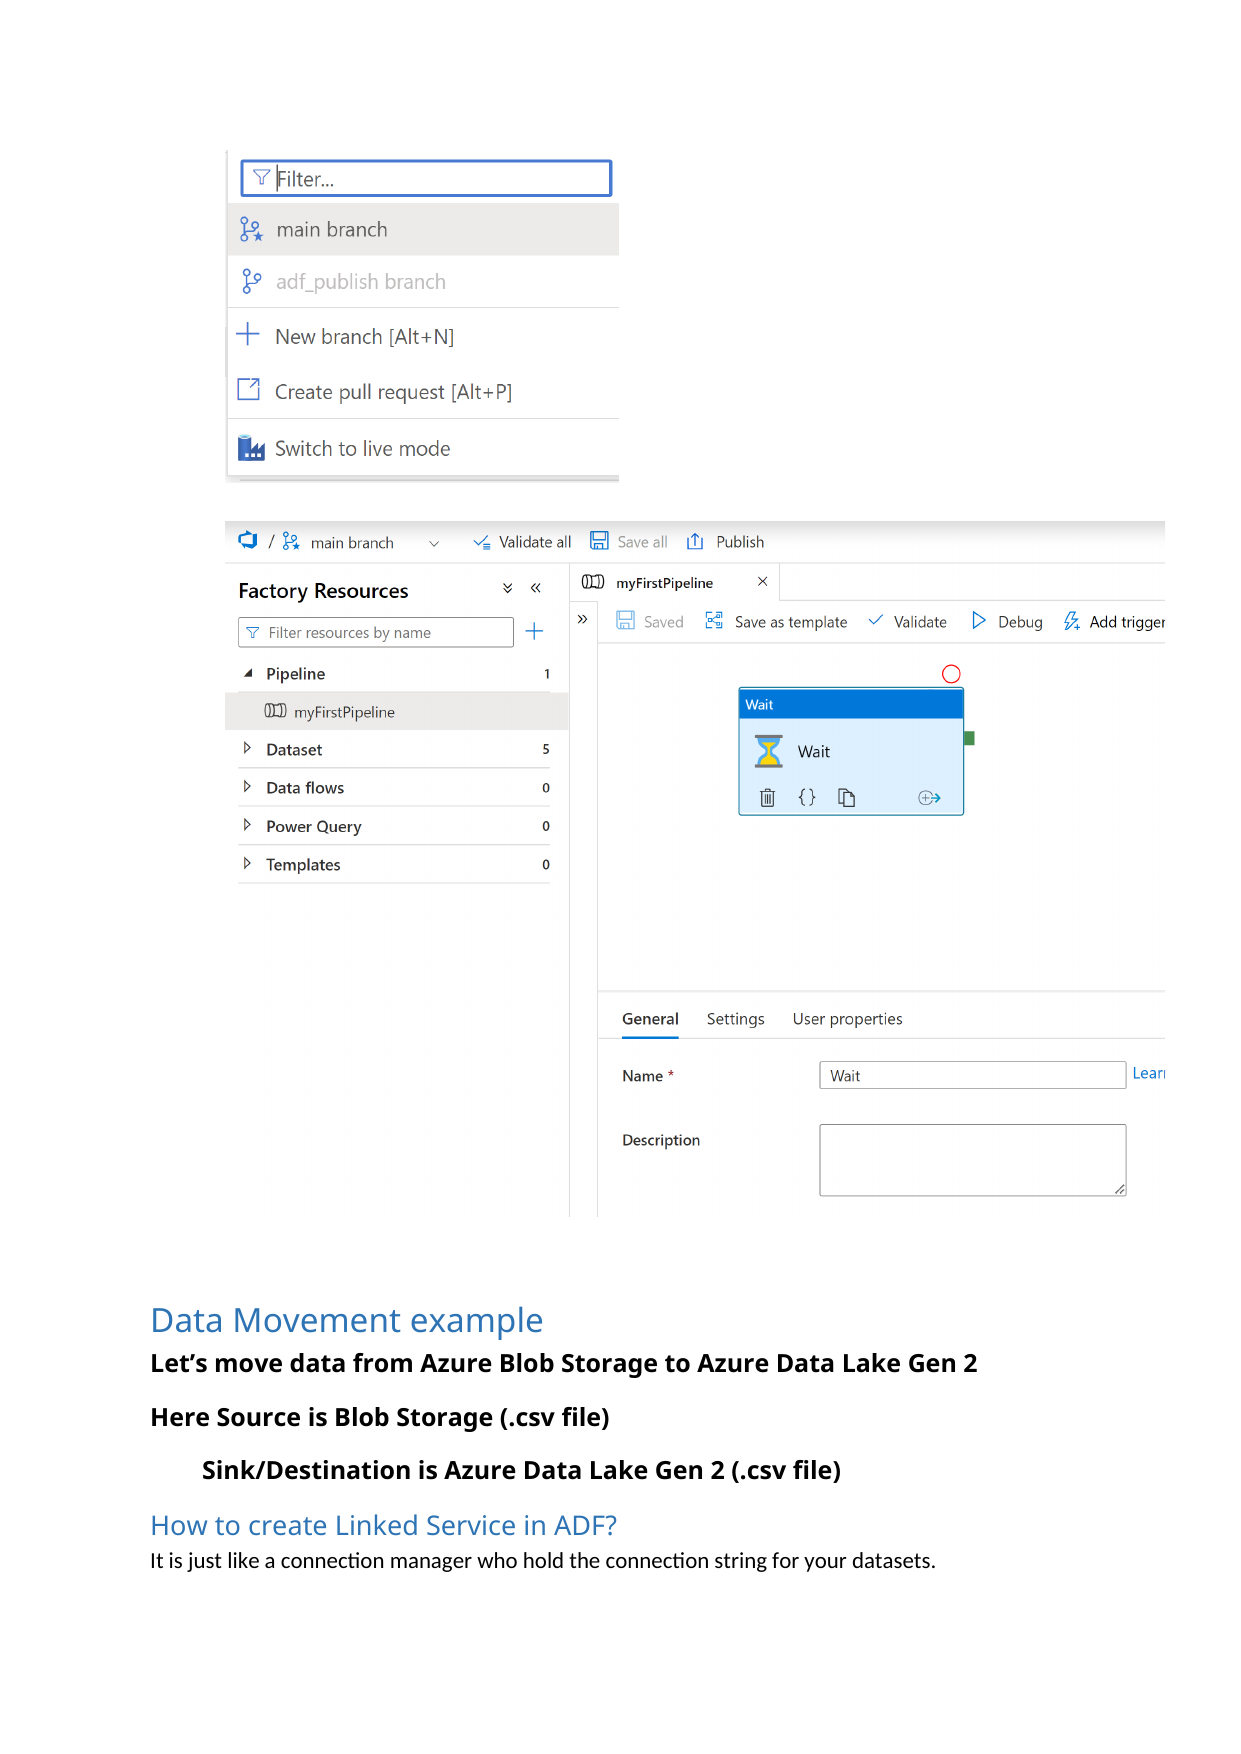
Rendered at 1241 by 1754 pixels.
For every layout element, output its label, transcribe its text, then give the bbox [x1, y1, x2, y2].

text Here Source is Blob Storage (.csv file) [150, 1399, 1090, 1433]
subtitle Data Movement example [150, 1297, 1090, 1342]
subtitle How to create Linked Service in ADF? [150, 1506, 1090, 1543]
picture [225, 521, 1166, 1217]
text It is just like a connection manager who hold the connection string for your datasets. [150, 1546, 1090, 1574]
text Let’s move data from Azure Blob Storage to Azure Data Lake Gen 2 [150, 1346, 1090, 1380]
picture [225, 150, 619, 483]
text Sink/Destination is Azure Data Lake Gen 2 (.csv file) [150, 1453, 1090, 1487]
